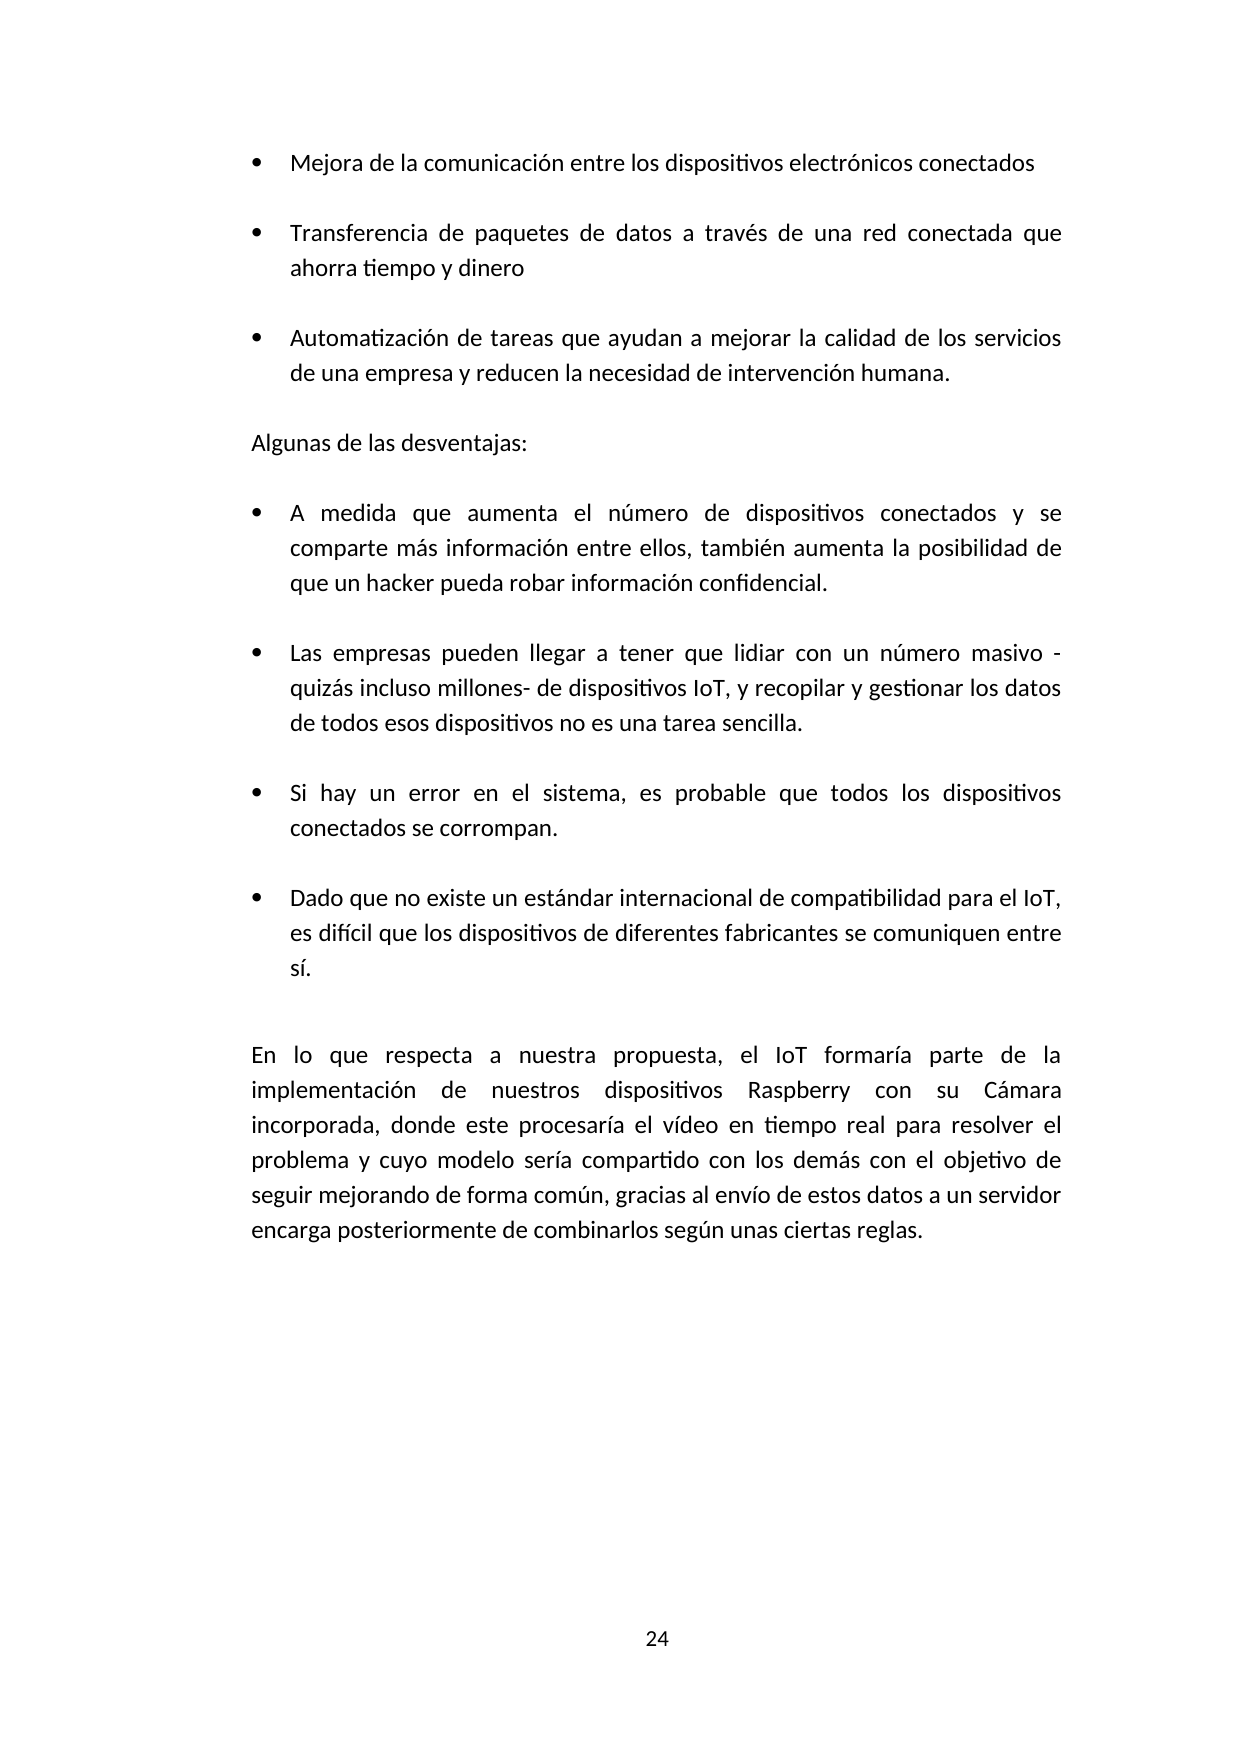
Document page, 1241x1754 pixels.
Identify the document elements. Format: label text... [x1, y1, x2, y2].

list Mejora de la comunicación entre los dispositivos electrónicos conectados [252, 148, 1063, 178]
list Las empresas pueden llegar a tener que lidiar con un número masivo -quizás incluso millones- de dispositivos IoT, y recopilar y gestionar los datos de todos esos dispositivos no es una tarea sencilla. [252, 638, 1063, 738]
list Automatización de tareas que ayudan a mejorar la calidad de los servicios de una empresa y reducen la necesidad de intervención humana. [252, 323, 1063, 388]
text En lo que respecta a nuestra propuesta, el IoT formaría parte de la implementación de nuestros dispositivos Raspberry con su Cámara incorporada, donde este procesaría el vídeo en tiempo real para resolver el problema y cuyo modelo sería compartido con los demás con el objetivo de seguir mejorando de forma común, gracias al envío de estos datos a un servidor encarga posteriormente de combinarlos según unas ciertas reglas. [251, 1039, 1063, 1245]
list Algunas de las desventajas: [221, 428, 1063, 458]
list Si hay un error en el sistema, es probable que todos los dispositivos conectados se corrompan. [252, 778, 1063, 843]
list Dado que no existe un estándar internacional de compatibilidad para el IoT, es difícil que los dispositivos de diferentes fabricantes se comuniquen entre sí. [252, 883, 1063, 983]
list A medida que aumenta el número de dispositivos conectados y se comparte más información entre ellos, también aumenta la posibilidad de que un hacker pueda robar información confidencial. [252, 498, 1063, 598]
list Transferencia de paquetes de datos a través de una red conectada que ahorra tiempo y dinero [252, 218, 1063, 283]
